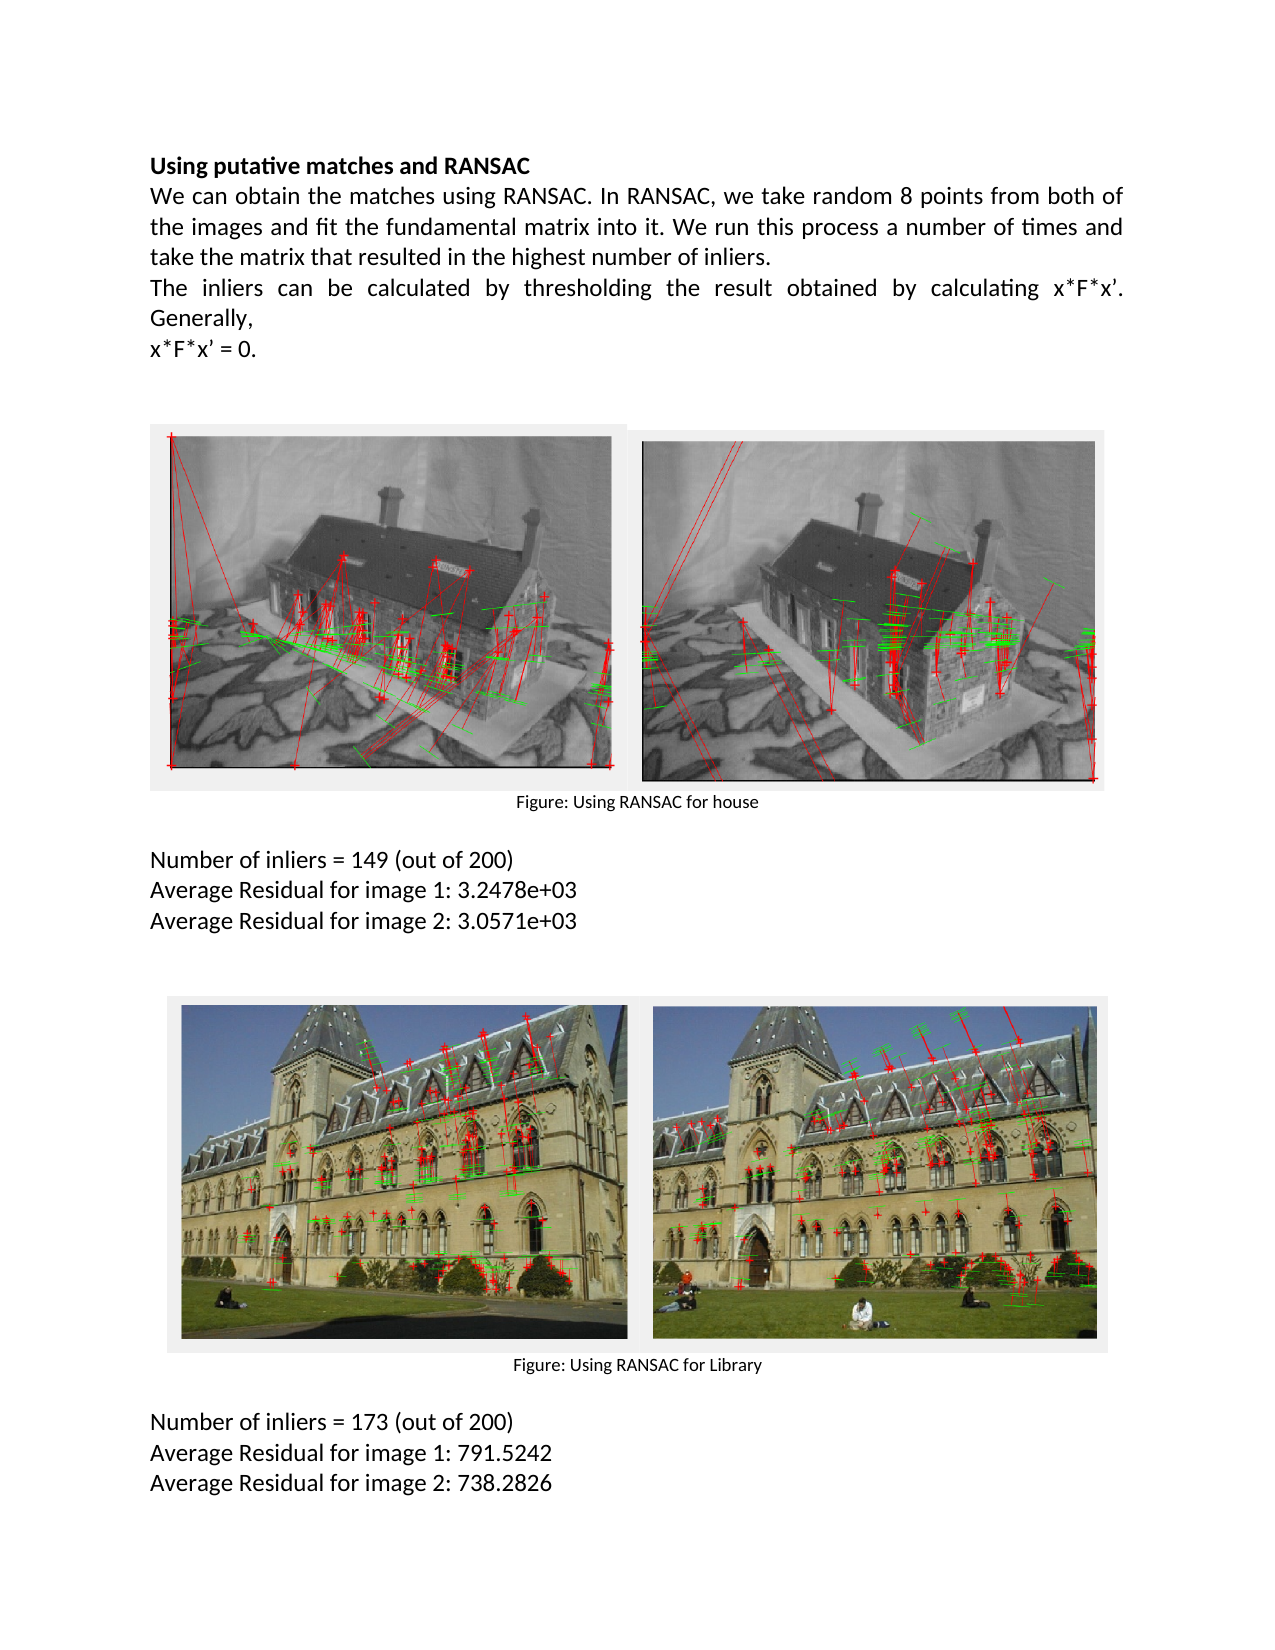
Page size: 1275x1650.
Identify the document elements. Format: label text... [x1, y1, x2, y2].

text x*F*x’ = 0. [150, 333, 1125, 364]
text Figure: Using RANSAC for house [150, 790, 1125, 813]
text Using putative matches and RANSAC [150, 150, 1125, 181]
text Average Residual for image 2: 3.0571e+03 [150, 905, 1125, 935]
text The inliers can be calculated by thresholding the result obtained by calculating x*F*x’. Generally, [150, 272, 1125, 333]
text We can obtain the matches using RANSAC. In RANSAC, we take random 8 points from both of the images and fit the fundamental matrix into it. We run this process a number of times and take the matrix that resulted in the highest number of inliers. [150, 181, 1125, 272]
text Average Residual for image 2: 738.2826 [150, 1467, 1125, 1498]
picture [150, 424, 1105, 791]
text Average Residual for image 1: 3.2478e+03 [150, 874, 1125, 905]
text Number of inliers = 173 (out of 200) [150, 1406, 1125, 1437]
text Number of inliers = 149 (out of 200) [150, 844, 1125, 874]
text Average Residual for image 1: 791.5242 [150, 1437, 1125, 1467]
picture [167, 996, 1108, 1353]
